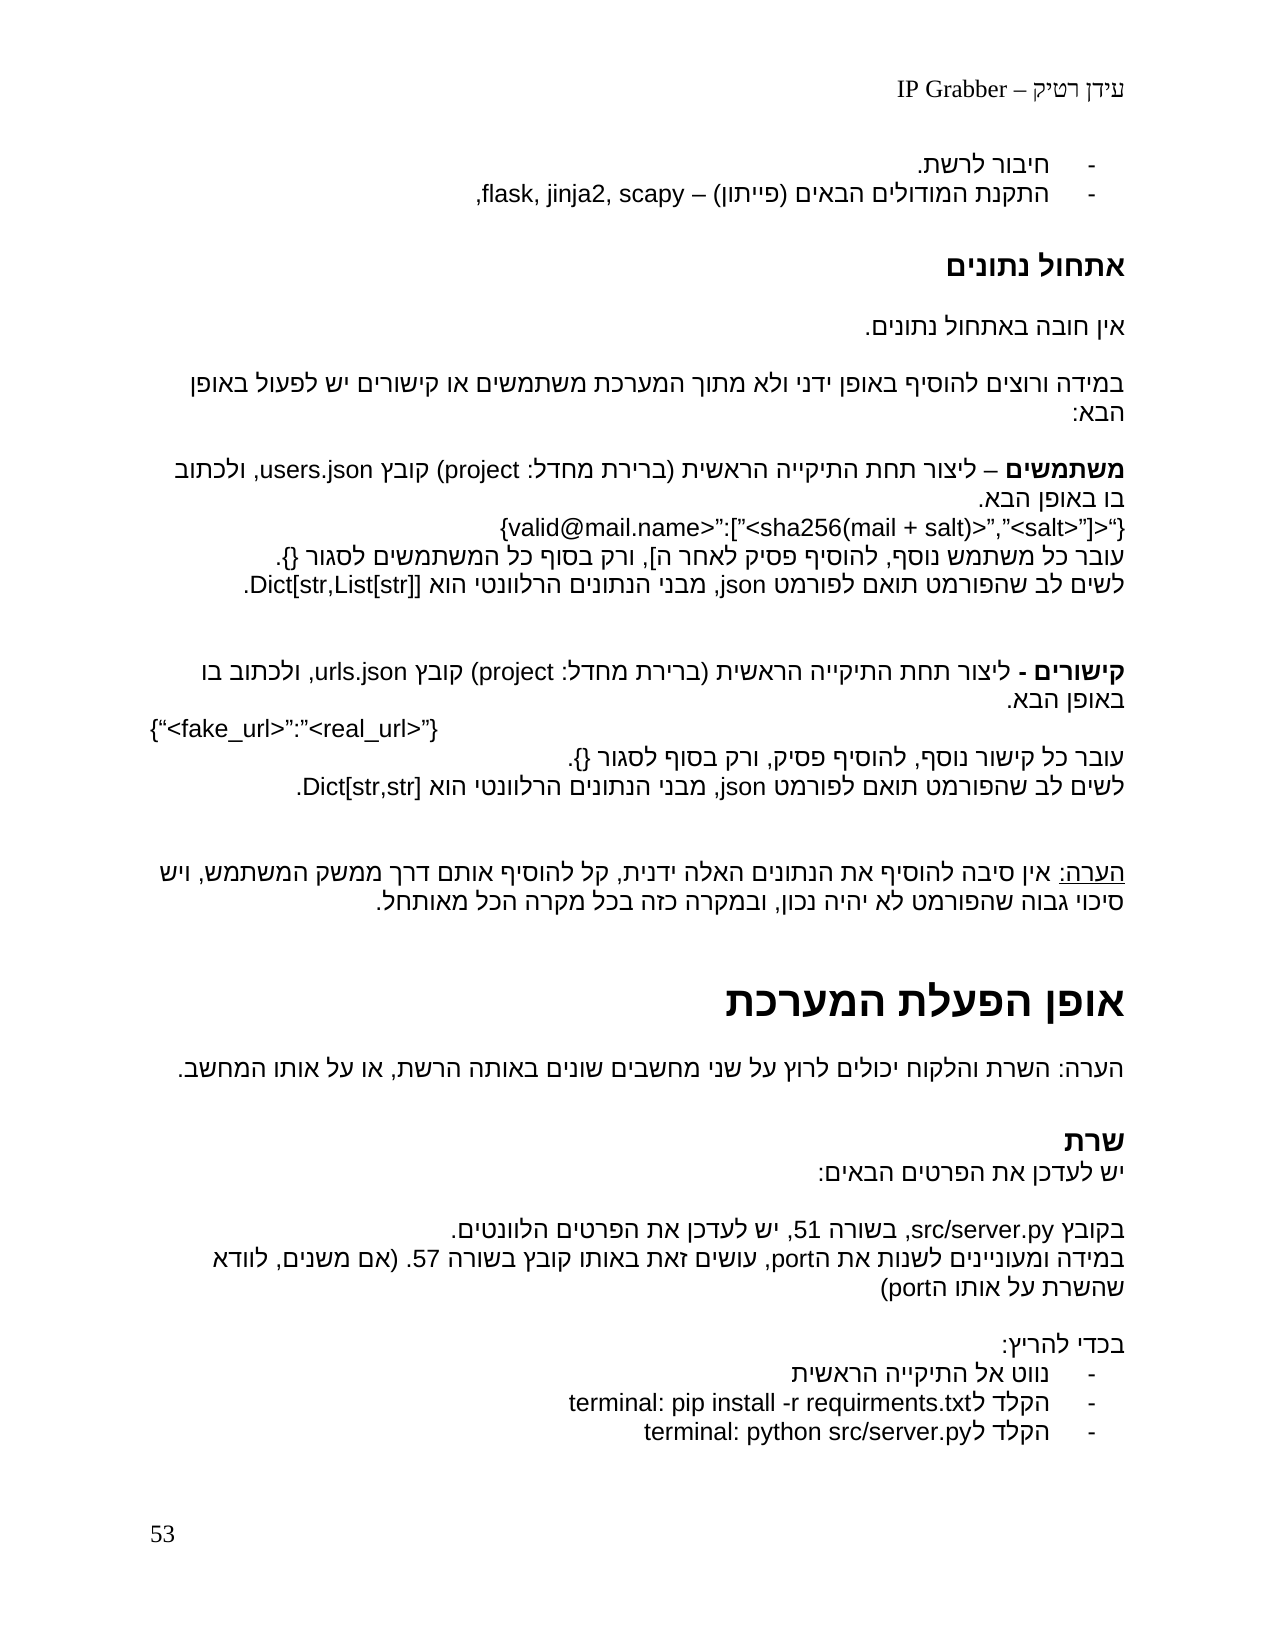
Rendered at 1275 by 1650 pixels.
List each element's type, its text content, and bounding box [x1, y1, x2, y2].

text אין חובה באתחול נתונים. [150, 312, 1125, 340]
text עובר כל קישור נוסף, להוסיף פסיק, ורק בסוף לסגור {}. [150, 743, 1125, 772]
text במידה ומעוניינים לשנות את הport, עושים זאת באותו קובץ בשורה 57. (אם משנים, לוודא שהשרת על אותו הport) [150, 1244, 1125, 1302]
list התקנת המודולים הבאים (פייתון) – flask, jinja2, scapy, [150, 179, 1087, 207]
subtitle אופן הפעלת המערכת [150, 977, 1125, 1025]
text עובר כל משתמש נוסף, להוסיף פסיק לאחר ה], ורק בסוף כל המשתמשים לסגור {}. [150, 542, 1125, 570]
text בקובץ src/server.py, בשורה 51, יש לעדכן את הפרטים הלוונטים. [150, 1215, 1125, 1244]
list הקלד לterminal: python src/server.py [150, 1417, 1087, 1445]
text בכדי להריץ: [150, 1330, 1125, 1359]
text {“<fake_url>”:”<real_url>”} [150, 714, 1125, 743]
text במידה ורוצים להוסיף באופן ידני ולא מתוך המערכת משתמשים או קישורים יש לפעול באופן הבא: [150, 369, 1125, 427]
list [150, 1388, 1087, 1417]
list חיבור לרשת. [150, 150, 1087, 179]
text הערה: השרת והלקוח יכולים לרוץ על שני מחשבים שונים באותה הרשת, או על אותו המחשב. [150, 1054, 1125, 1082]
text יש לעדכן את הפרטים הבאים: [150, 1158, 1125, 1187]
text קישורים - ליצור תחת התיקייה הראשית (ברירת מחדל: project) קובץ urls.json, ולכתוב בו באופן הבא. [150, 657, 1125, 714]
text לשים לב שהפורמט תואם לפורמט json, מבני הנתונים הרלוונטי הוא Dict[str,str]. [150, 772, 1125, 800]
text הערה: אין סיבה להוסיף את הנתונים האלה ידנית, קל להוסיף אותם דרך ממשק המשתמש, ויש סיכוי גבוה שהפורמט לא יהיה נכון, ובמקרה כזה בכל מקרה הכל מאותחל. [150, 858, 1125, 915]
list נווט אל התיקייה הראשית [150, 1359, 1087, 1388]
subtitle שרת [150, 1124, 1125, 1158]
text לשים לב שהפורמט תואם לפורמט json, מבני הנתונים הרלוונטי הוא Dict[str,List[str]]. [150, 570, 1125, 599]
subtitle אתחול נתונים [150, 249, 1125, 283]
text משתמשים – ליצור תחת התיקייה הראשית (ברירת מחדל: project) קובץ users.json, ולכתוב בו באופן הבא. {“<valid@mail.name>”:[”<sha256(mail + salt)>”,”<salt>”]} [150, 455, 1125, 542]
